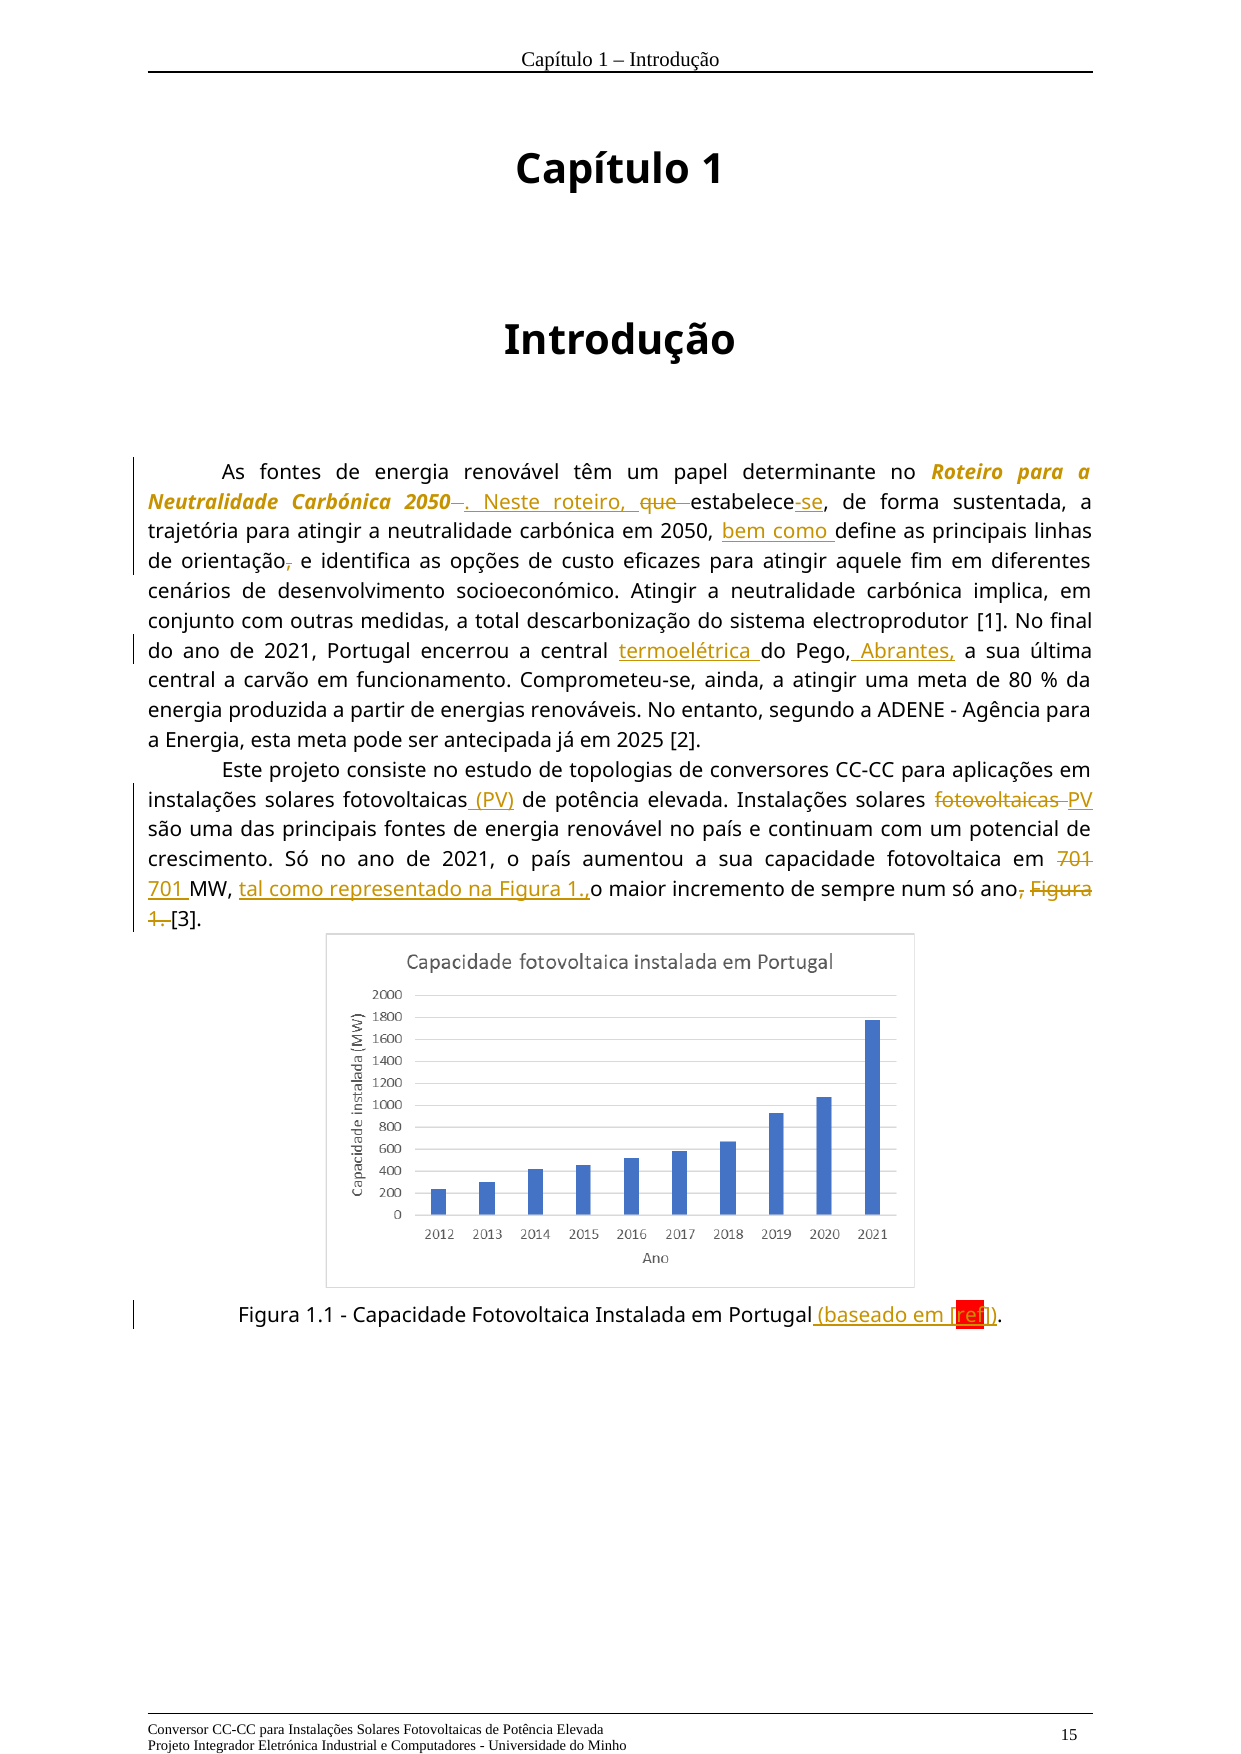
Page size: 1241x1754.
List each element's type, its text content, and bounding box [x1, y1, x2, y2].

picture [325, 933, 915, 1288]
text Figura 1.1 - Capacidade Fotovoltaica Instalada em Portugal. [148, 1300, 956, 1329]
text As fontes de energia renovável têm um papel determinante no Roteiro para a Neutralidade Carbónica 2050estabelece, de forma sustentada, a trajetória para atingir a neutralidade carbónica em 2050, define as principais linhas de orientação e identifica as opções de custo eficazes para atingir aquele fim em diferentes cenários de desenvolvimento socioeconómico. Atingir a neutralidade carbónica implica, em conjunto com outras medidas, a total descarbonização do sistema electroprodutor [1]. No final do ano de 2021, Portugal encerrou a central do Pego, a sua última central a carvão em funcionamento. Comprometeu-se, ainda, a atingir uma meta de 80 % da energia produzida a partir de energias renováveis. No entanto, segundo a ADENE - Agência para a Energia, esta meta pode ser antecipada já em 2025 [2]. [148, 457, 1092, 754]
subtitle Introdução [148, 139, 1092, 366]
text Este projeto consiste no estudo de topologias de conversores CC-CC para aplicações em instalações solares fotovoltaicas de potência elevada. Instalações solares são uma das principais fontes de energia renovável no país e continuam com um potencial de crescimento. Só no ano de 2021, o país aumentou a sua capacidade fotovoltaica em MW, o maior incremento de sempre num só ano [3]. [148, 755, 1092, 932]
